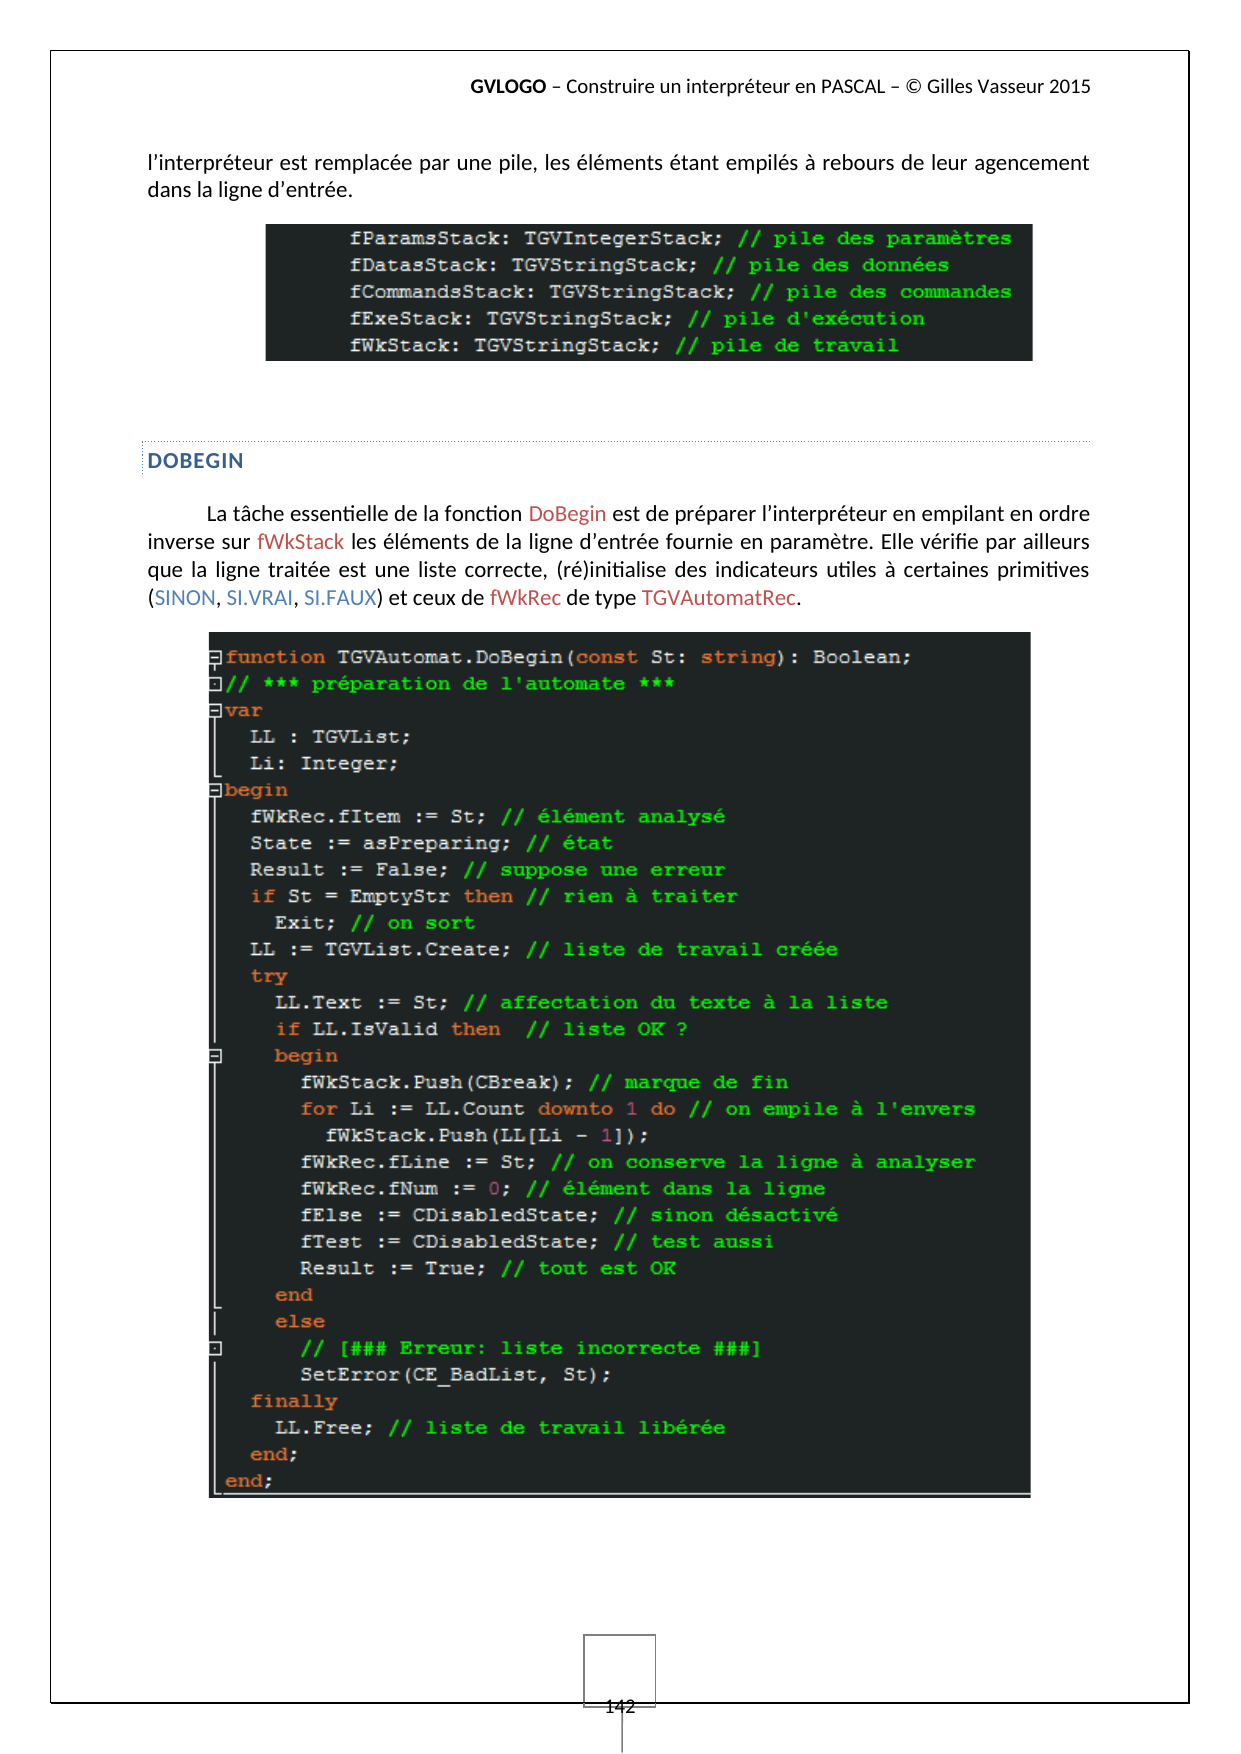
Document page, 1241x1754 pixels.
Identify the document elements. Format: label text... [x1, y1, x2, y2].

subtitle DoBegin [142, 441, 1092, 474]
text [147, 148, 1092, 204]
text La tâche essentielle de la fonction DoBegin est de préparer l’interpréteur en empilant en ordre inverse sur fWkStack les éléments de la ligne d’entrée fournie en paramètre. Elle vérifie par ailleurs que la ligne traitée est une liste correcte, (ré)initialise des indicateurs utiles à certaines primitives (SINON, SI.VRAI, SI.FAUX) et ceux de fWkRec de type TGVAutomatRec. [147, 499, 1092, 611]
picture [208, 632, 1031, 1498]
picture [265, 224, 1033, 361]
